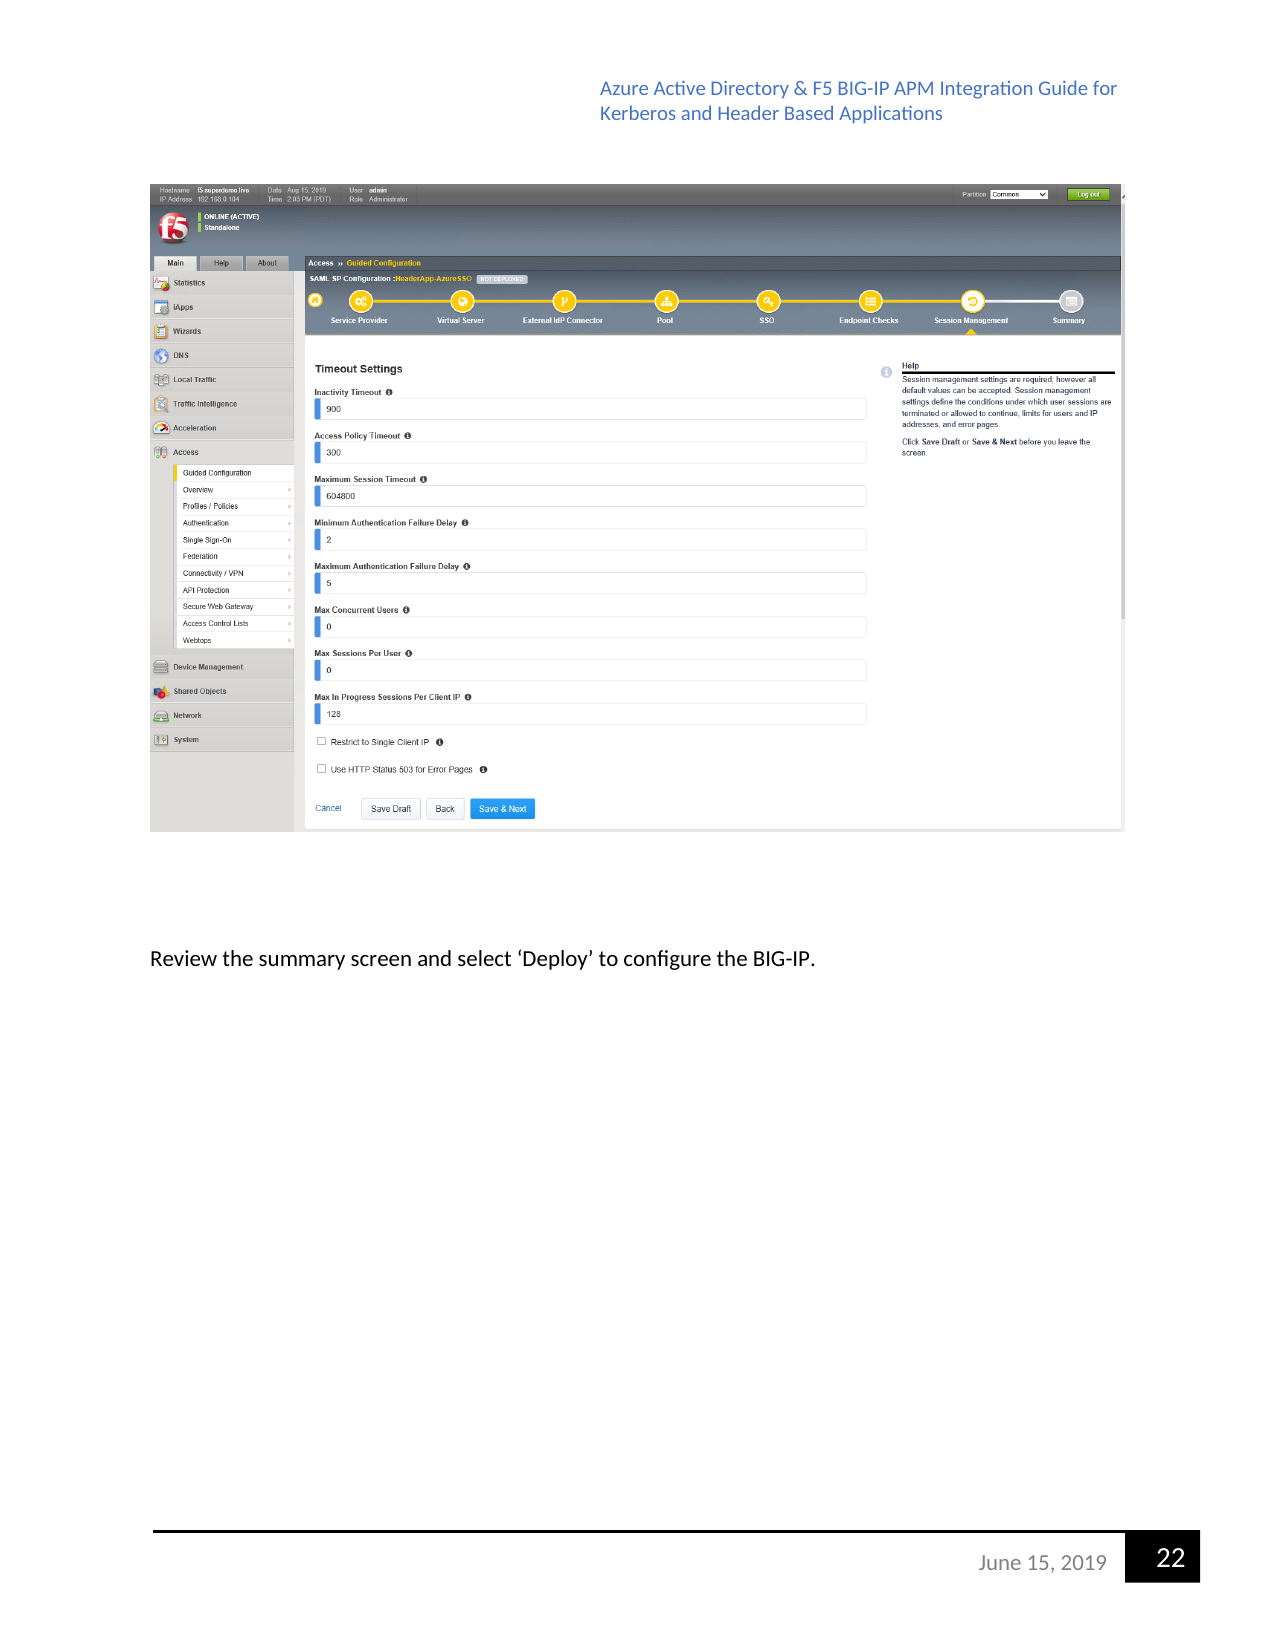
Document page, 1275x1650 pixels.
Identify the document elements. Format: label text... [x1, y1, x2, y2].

text Review the summary screen and select ‘Deploy’ to configure the BIG-IP. [150, 944, 1125, 972]
picture [150, 184, 1125, 832]
